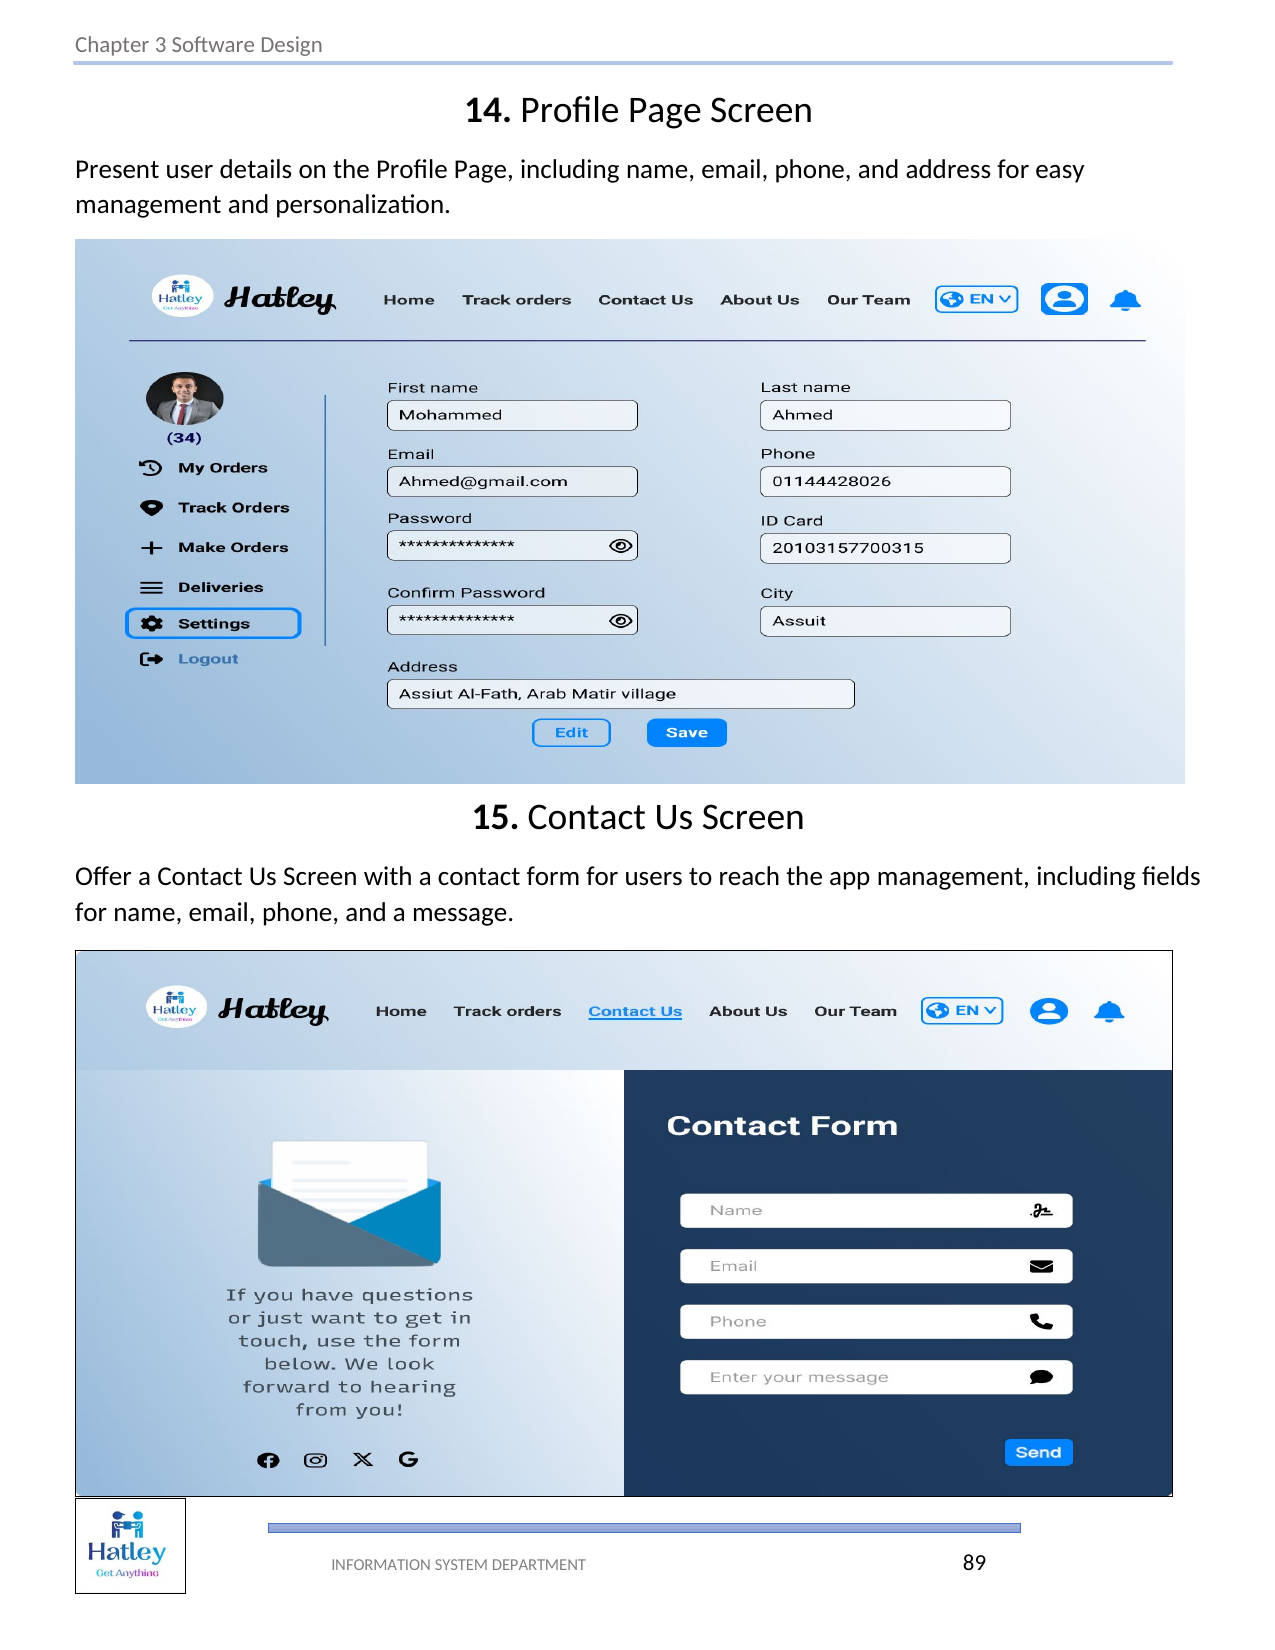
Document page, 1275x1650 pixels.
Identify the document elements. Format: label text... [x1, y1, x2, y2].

text Oﬀer a Contact Us Screen with a contact form for users to reach the app management, including fields for name, email, phone, and a message. [75, 859, 1201, 928]
picture [269, 1524, 1020, 1532]
picture [76, 951, 1172, 1496]
text Present user details on the Profile Page, including name, email, phone, and address for easy management and personalization. [75, 152, 1190, 221]
picture [75, 239, 1186, 784]
subtitle Contact Us Screen [471, 245, 1248, 839]
picture [76, 1499, 185, 1593]
subtitle Profile Page Screen [464, 86, 1248, 132]
